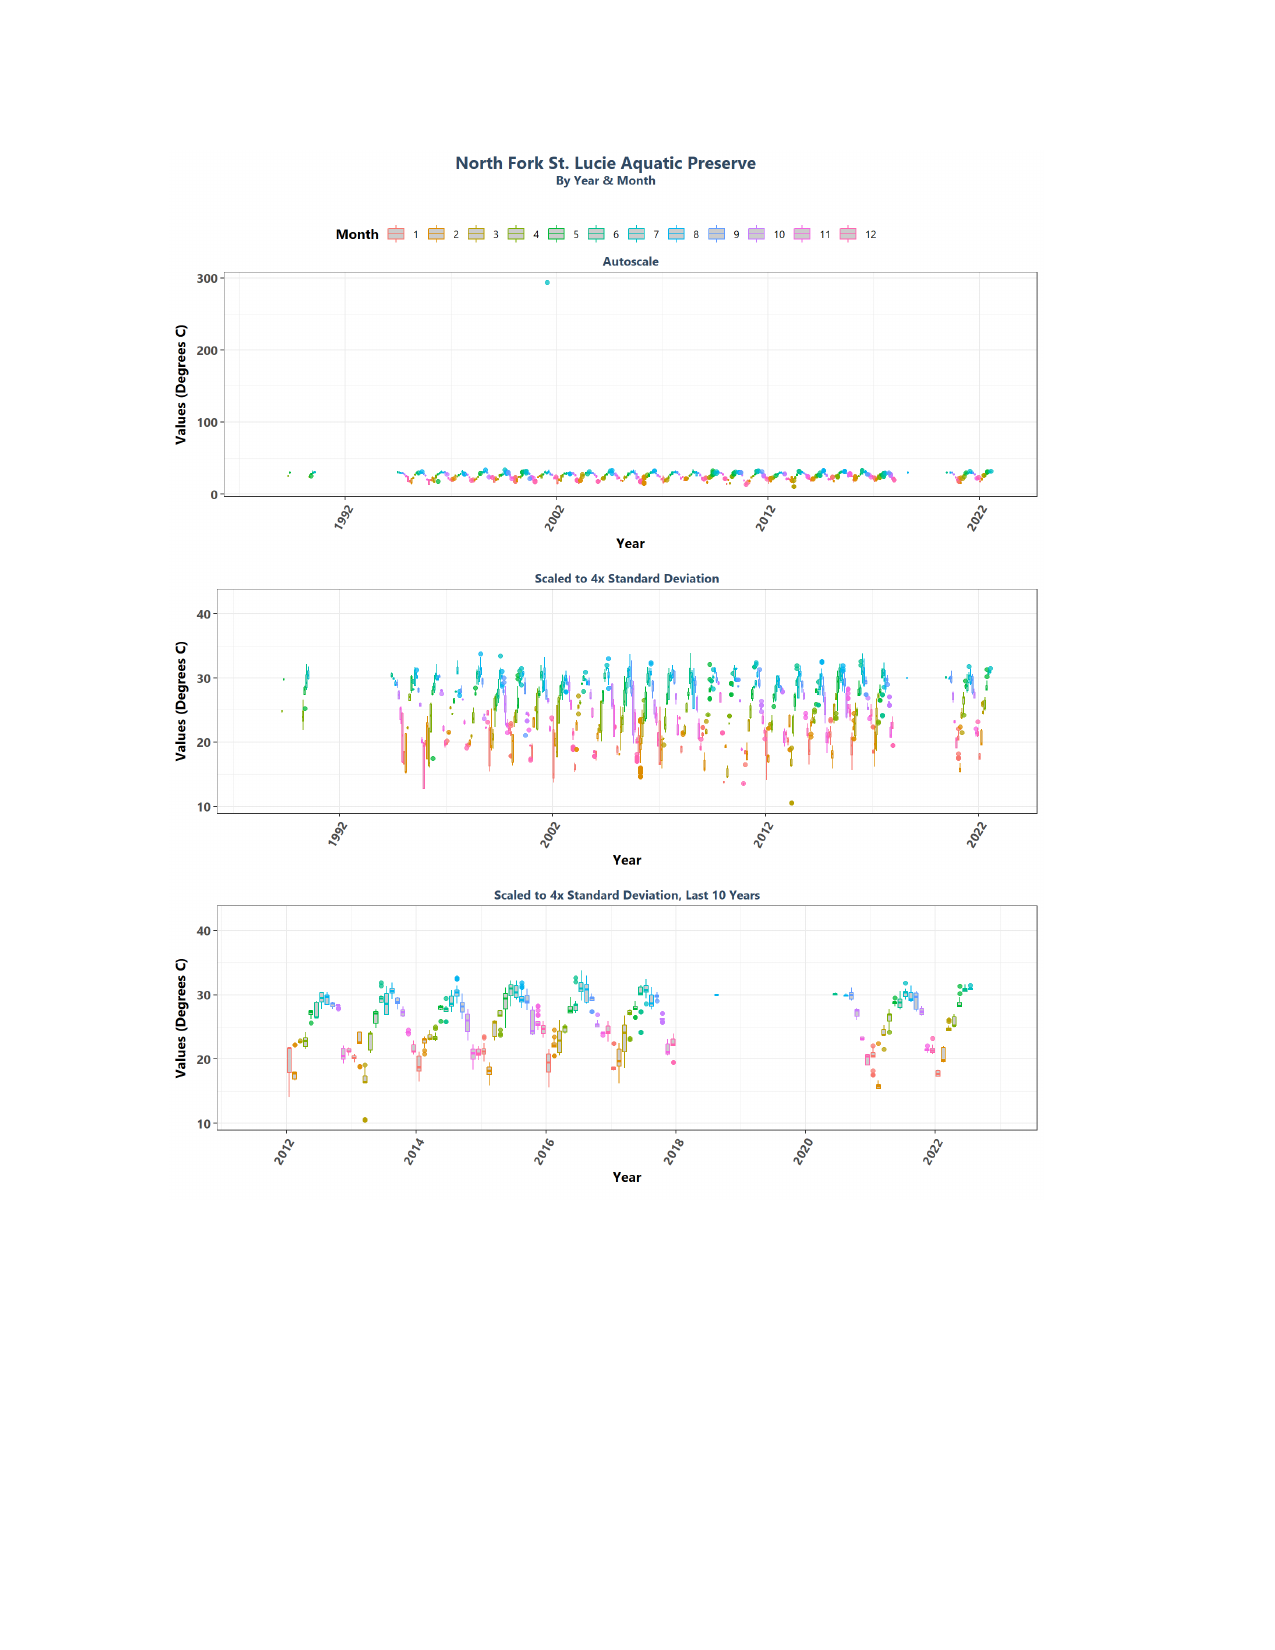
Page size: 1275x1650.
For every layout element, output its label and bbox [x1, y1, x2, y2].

picture [168, 150, 1044, 1200]
